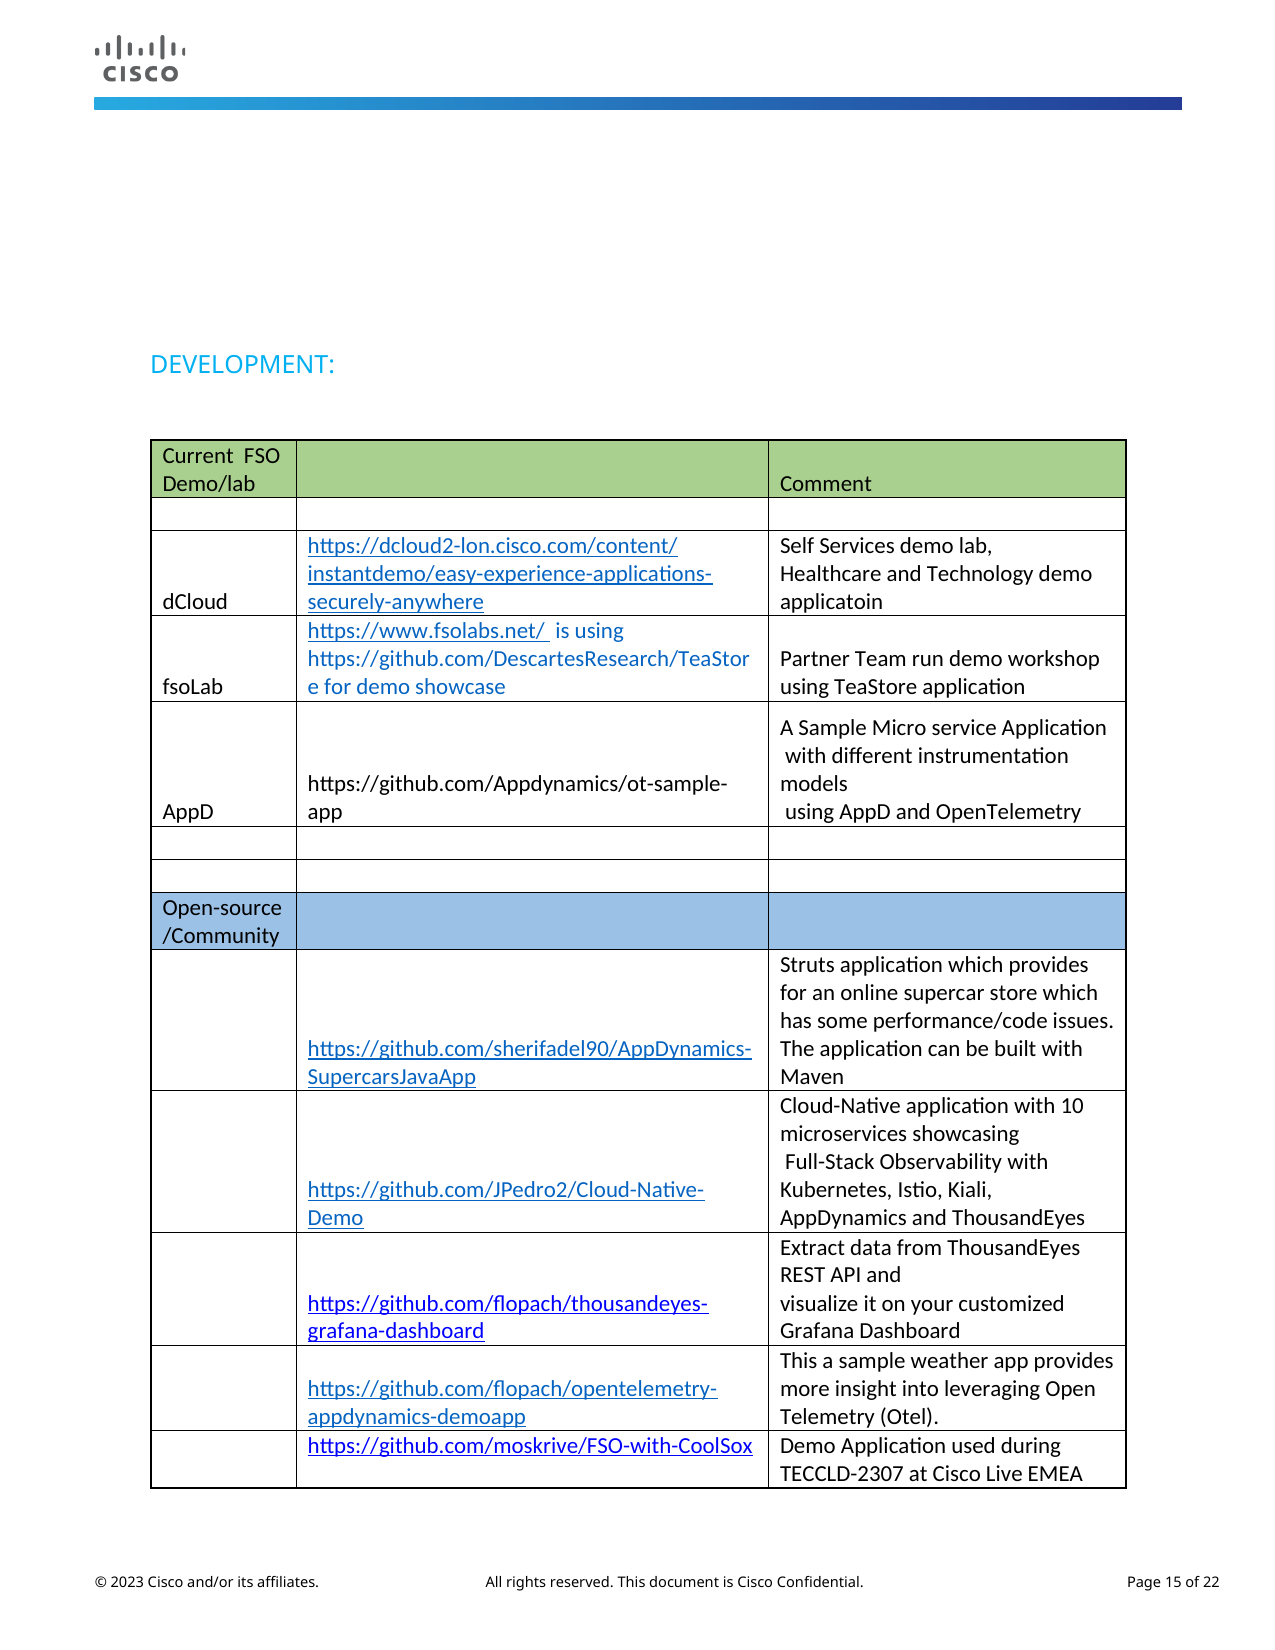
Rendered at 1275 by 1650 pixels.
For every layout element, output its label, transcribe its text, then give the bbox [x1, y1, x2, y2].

table_cell fsoLab [152, 616, 296, 701]
table_cell This a sample weather app provides more insight into leveraging Open Telemetry (Otel). [769, 1346, 1125, 1430]
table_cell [297, 1431, 768, 1487]
table_cell [152, 1233, 296, 1345]
table_cell https://github.com/JPedro2/Cloud-Native-Demo [297, 1091, 768, 1232]
table_cell https://www.fsolabs.net/ is using https://github.com/DescartesResearch/TeaStore for demo showcase [297, 616, 768, 701]
table_cell [152, 950, 296, 1090]
table_cell Self Services demo lab, Healthcare and Technology demo applicatoin [769, 531, 1125, 615]
table_cell [297, 498, 768, 530]
table_cell A Sample Micro service Application with different instrumentation models using AppD and OpenTelemetry [769, 702, 1125, 826]
table_header [297, 441, 768, 497]
table_header Current FSO Demo/lab [152, 441, 296, 497]
table_cell [769, 827, 1125, 859]
table_cell [769, 860, 1125, 892]
table_cell https://github.com/Appdynamics/ot-sample-app [297, 702, 768, 826]
table_cell [152, 860, 296, 892]
table_cell https://github.com/flopach/opentelemetry-appdynamics-demoapp [297, 1346, 768, 1430]
table_cell [769, 893, 1125, 949]
picture [95, 35, 186, 82]
table_cell Extract data from ThousandEyes REST API and visualize it on your customized Grafana Dashboard [769, 1233, 1125, 1345]
table_cell https://github.com/sherifadel90/AppDynamics-SupercarsJavaApp [297, 950, 768, 1090]
table_cell [297, 893, 768, 949]
table_cell [297, 827, 768, 859]
table_cell [152, 1431, 296, 1487]
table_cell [769, 1431, 1125, 1487]
table_cell Partner Team run demo workshop using TeaStore application [769, 616, 1125, 701]
table_cell [297, 860, 768, 892]
table_cell [152, 1091, 296, 1232]
table_cell AppD [152, 702, 296, 826]
table_cell [152, 498, 296, 530]
text DEVELOPMENT: [150, 347, 1125, 380]
table_cell https://dcloud2-lon.cisco.com/content/instantdemo/easy-experience-applications-securely-anywhere [297, 531, 768, 615]
table_header Comment [769, 441, 1125, 497]
table_cell dCloud [152, 531, 296, 615]
table_cell Open-source /Community [152, 893, 296, 949]
table_cell https://github.com/flopach/thousandeyes-grafana-dashboard [297, 1233, 768, 1345]
table_cell [769, 498, 1125, 530]
table_cell Cloud-Native application with 10 microservices showcasing Full-Stack Observability with Kubernetes, Istio, Kiali, AppDynamics and ThousandEyes [769, 1091, 1125, 1232]
table_cell [152, 827, 296, 859]
table_cell [152, 1346, 296, 1430]
table_cell Struts application which provides for an online supercar store which has some performance/code issues. The application can be built with Maven [769, 950, 1125, 1090]
